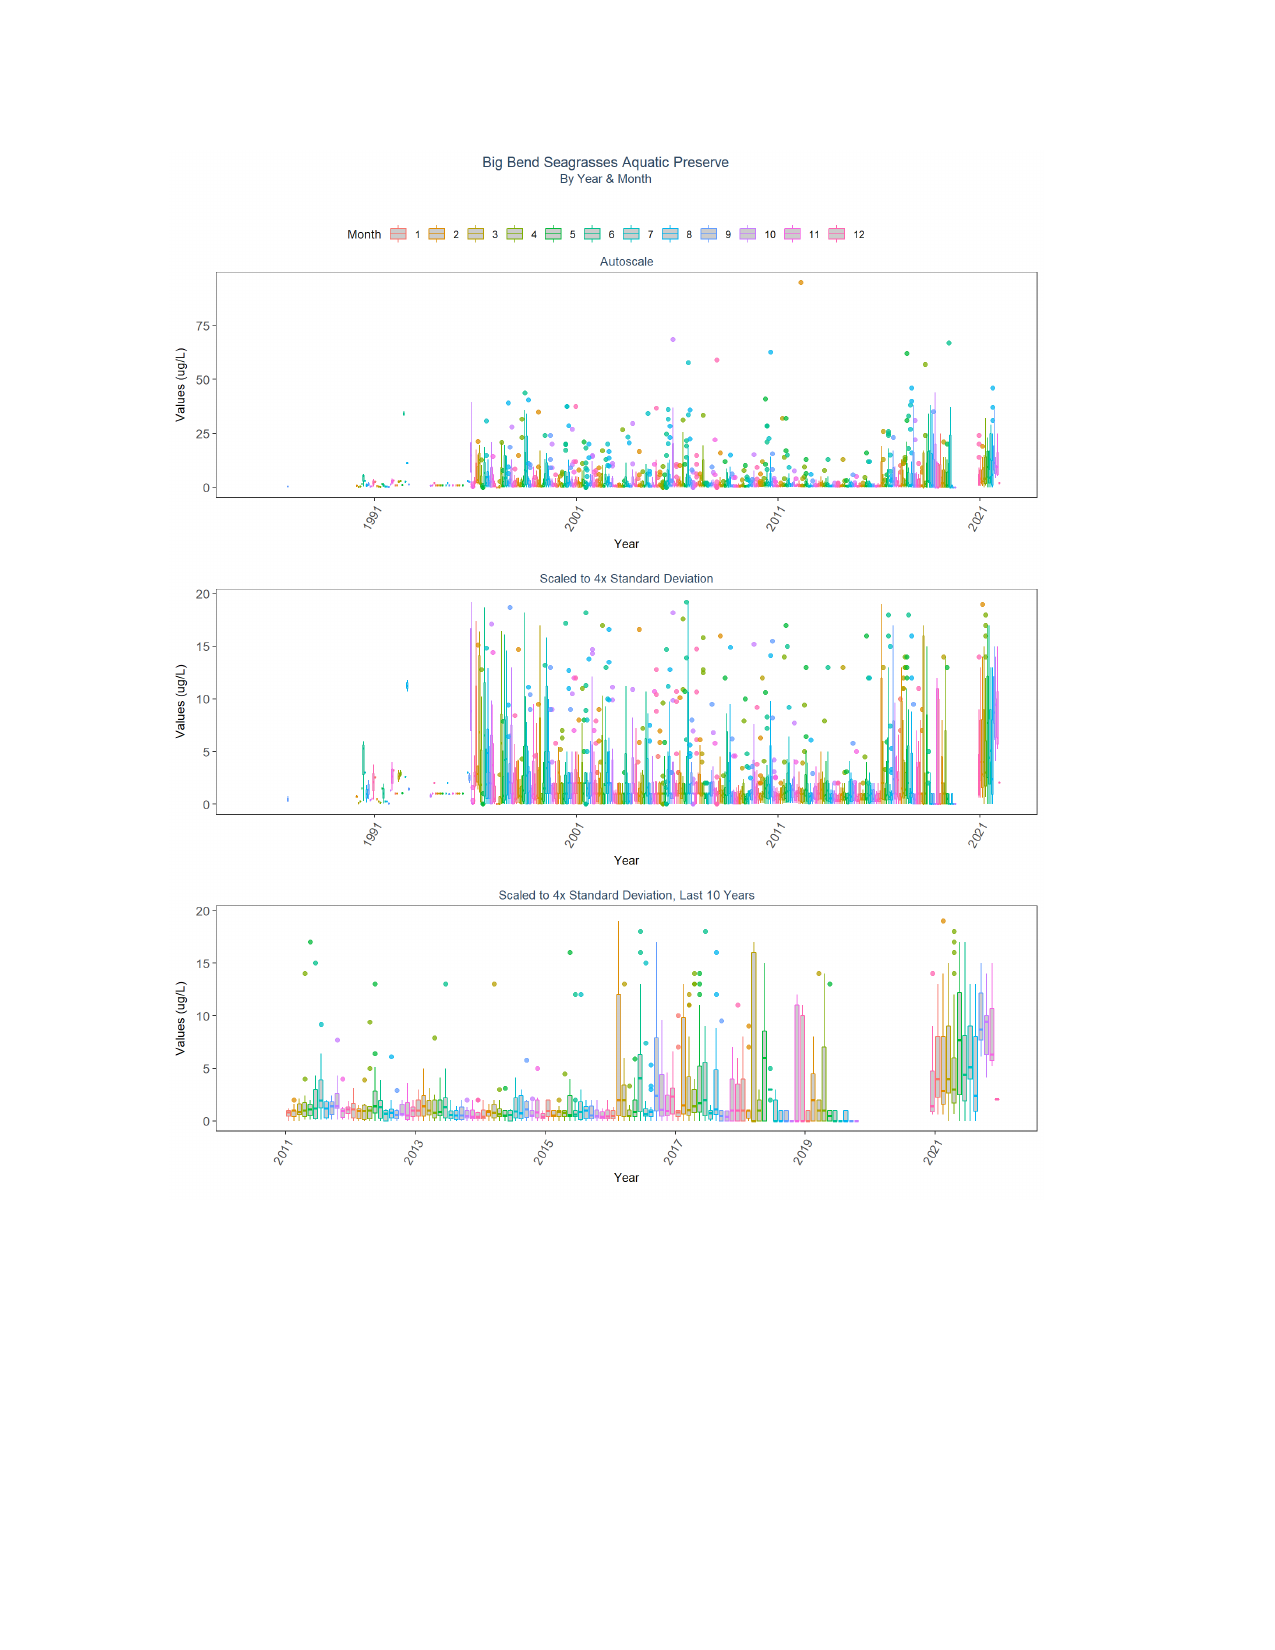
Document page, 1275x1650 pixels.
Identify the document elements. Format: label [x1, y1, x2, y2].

picture [168, 150, 1044, 1200]
